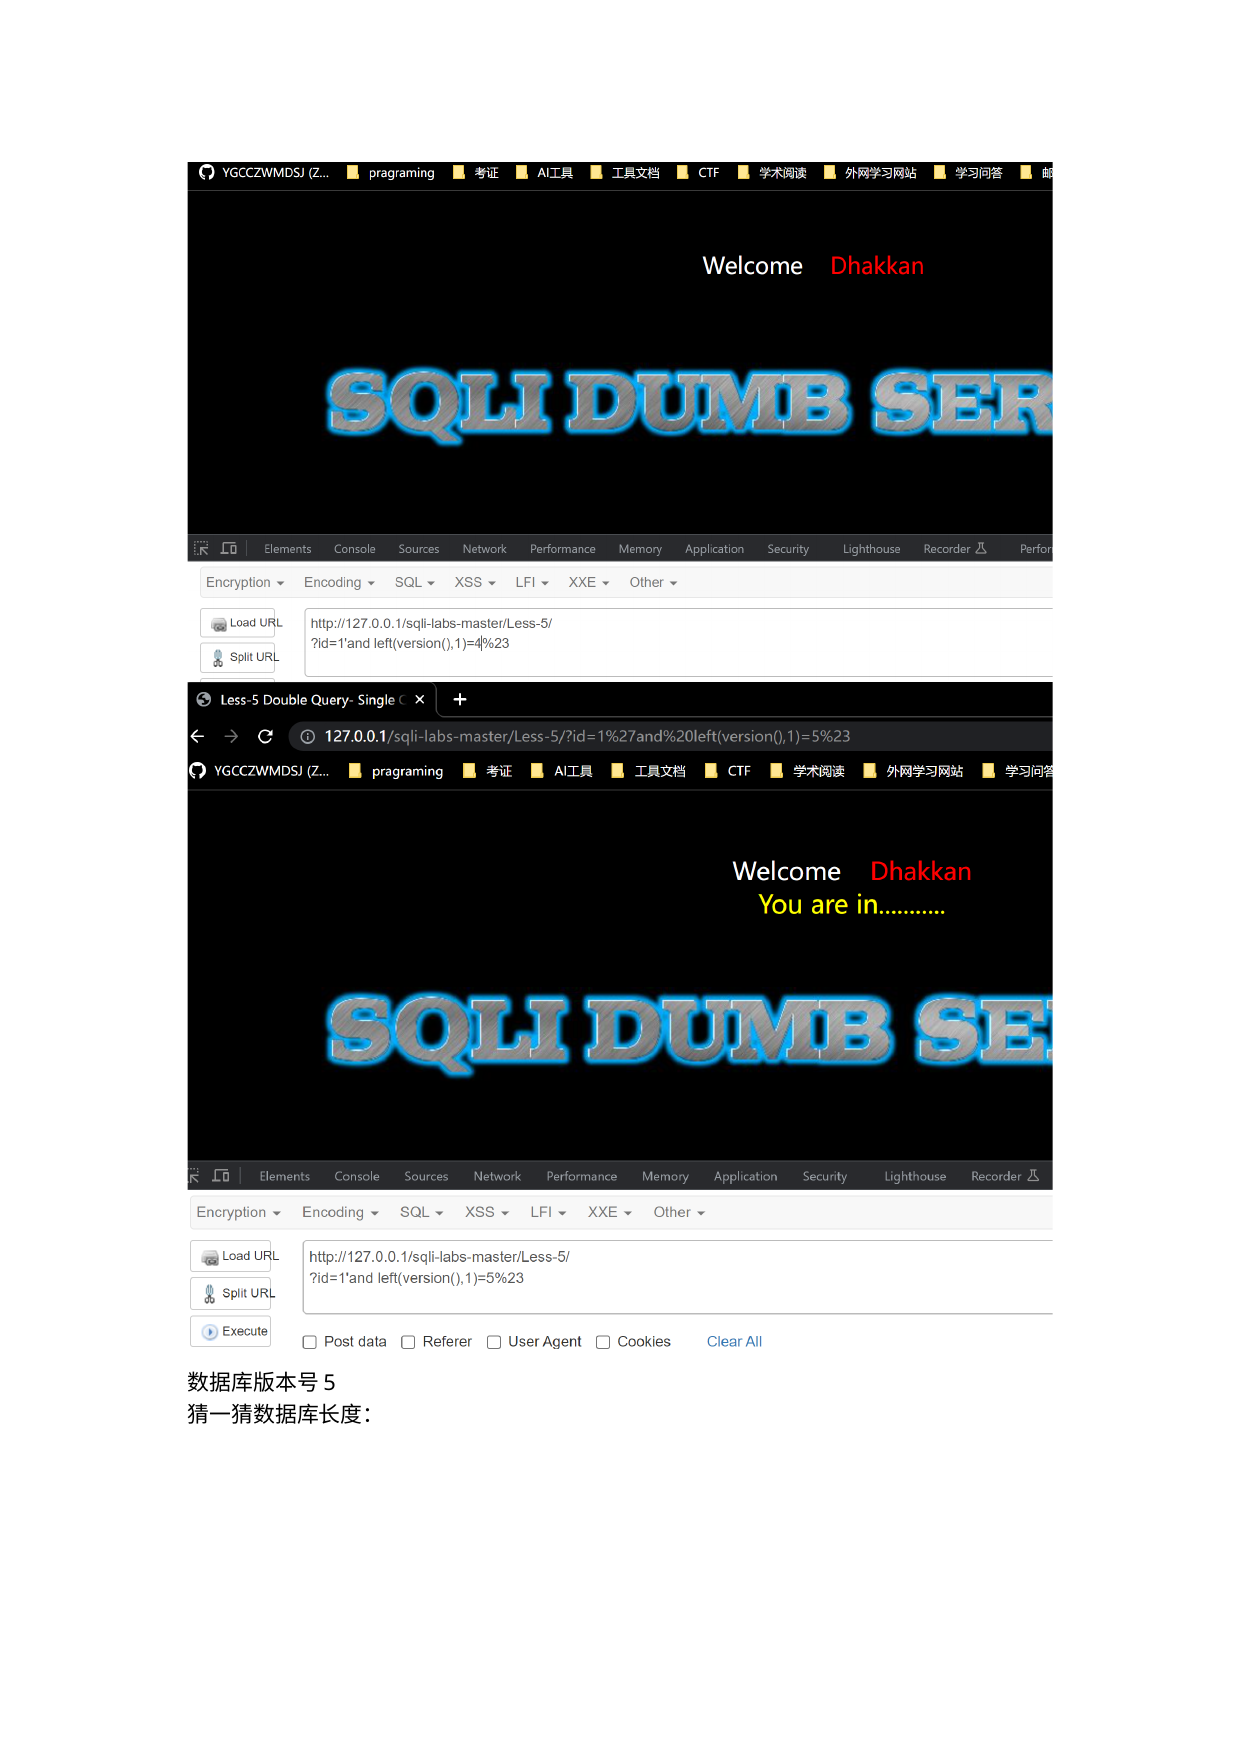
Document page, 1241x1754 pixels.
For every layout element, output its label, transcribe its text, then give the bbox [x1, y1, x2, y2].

picture [980, 997, 1053, 1061]
picture [187, 162, 1053, 1349]
text 猜一猜数据库长度： [187, 1397, 1053, 1429]
text 数据库版本号5 [187, 1364, 1053, 1397]
picture [1043, 1025, 1053, 1036]
